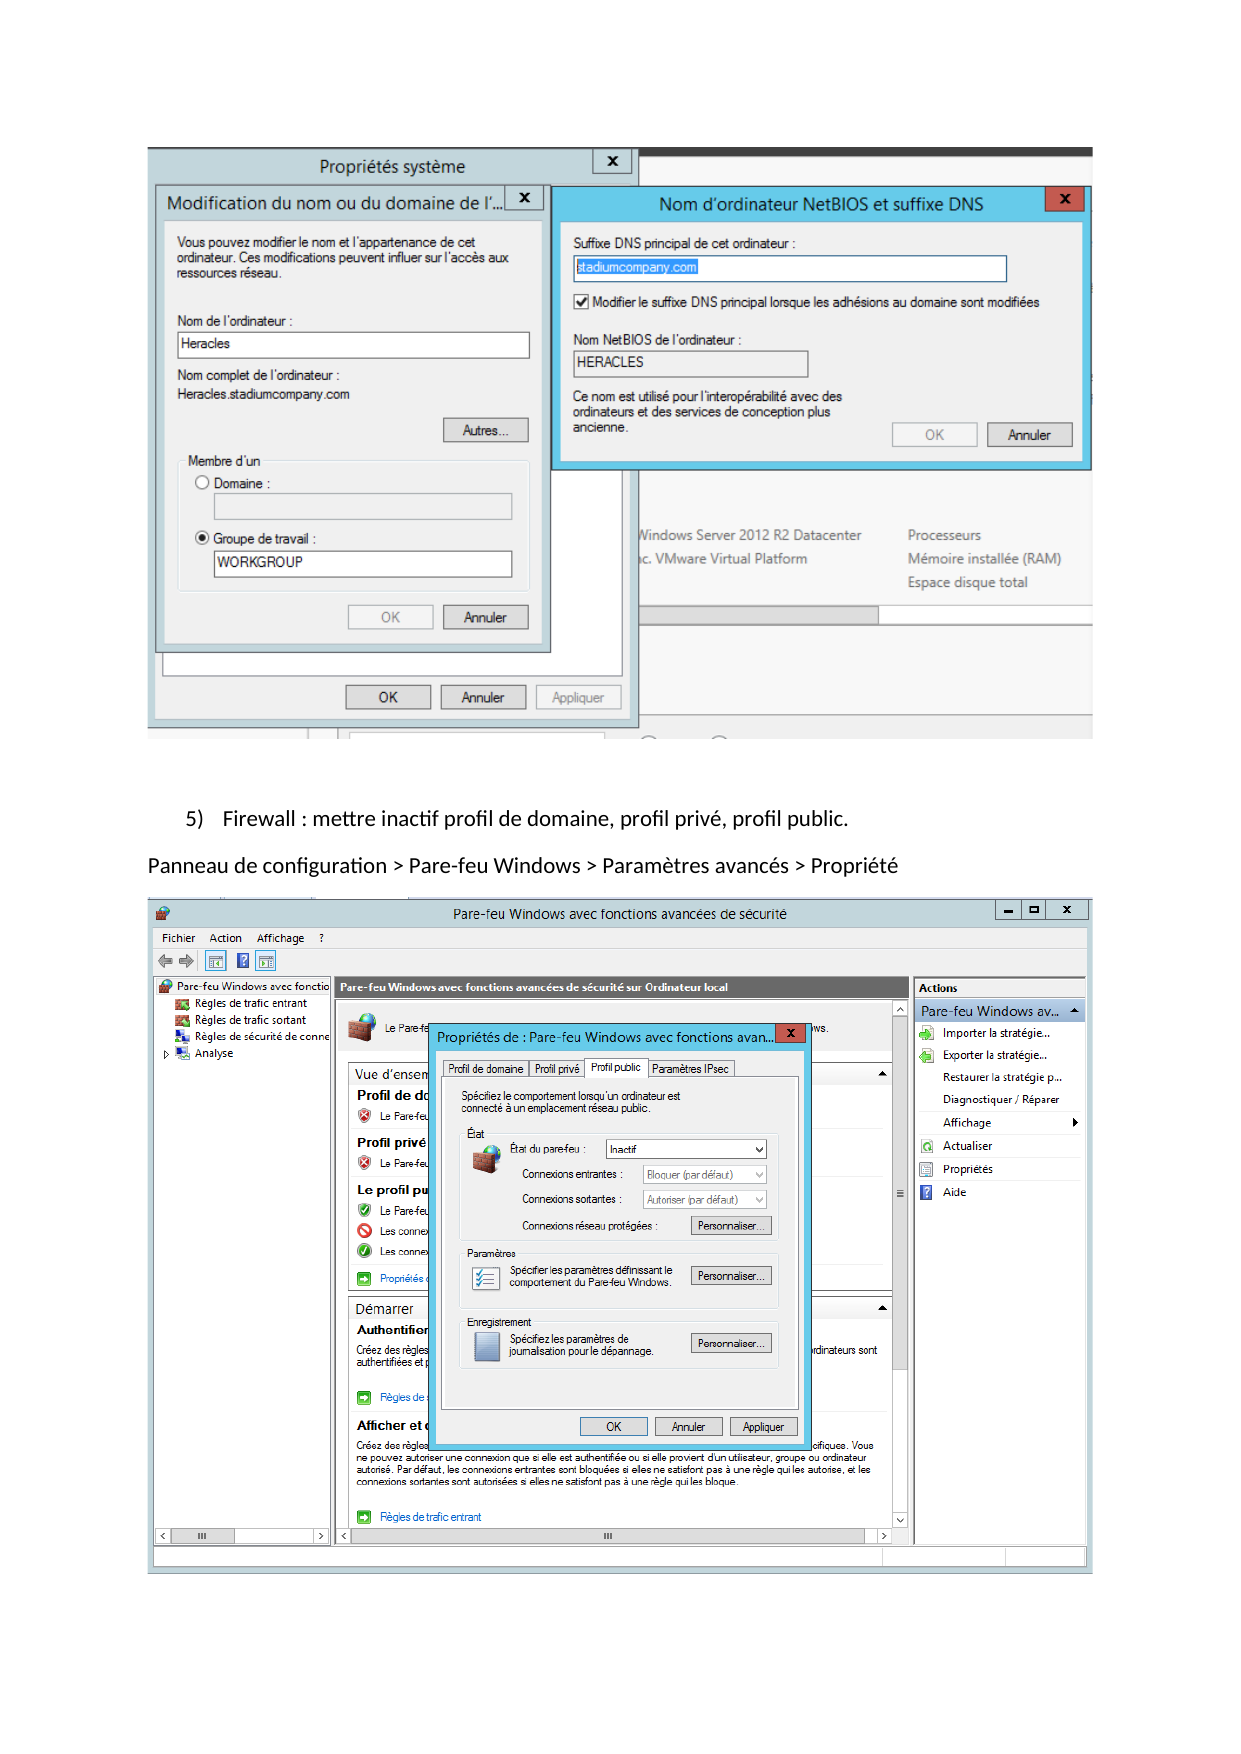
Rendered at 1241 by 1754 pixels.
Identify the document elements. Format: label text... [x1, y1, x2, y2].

picture [147, 897, 1093, 1574]
text Panneau de configuration > Pare-feu Windows > Paramètres avancés > Propriété [148, 851, 1093, 879]
picture [147, 147, 1093, 739]
list Firewall : mettre inactif profil de domaine, profil privé, profil public. [185, 804, 1093, 832]
